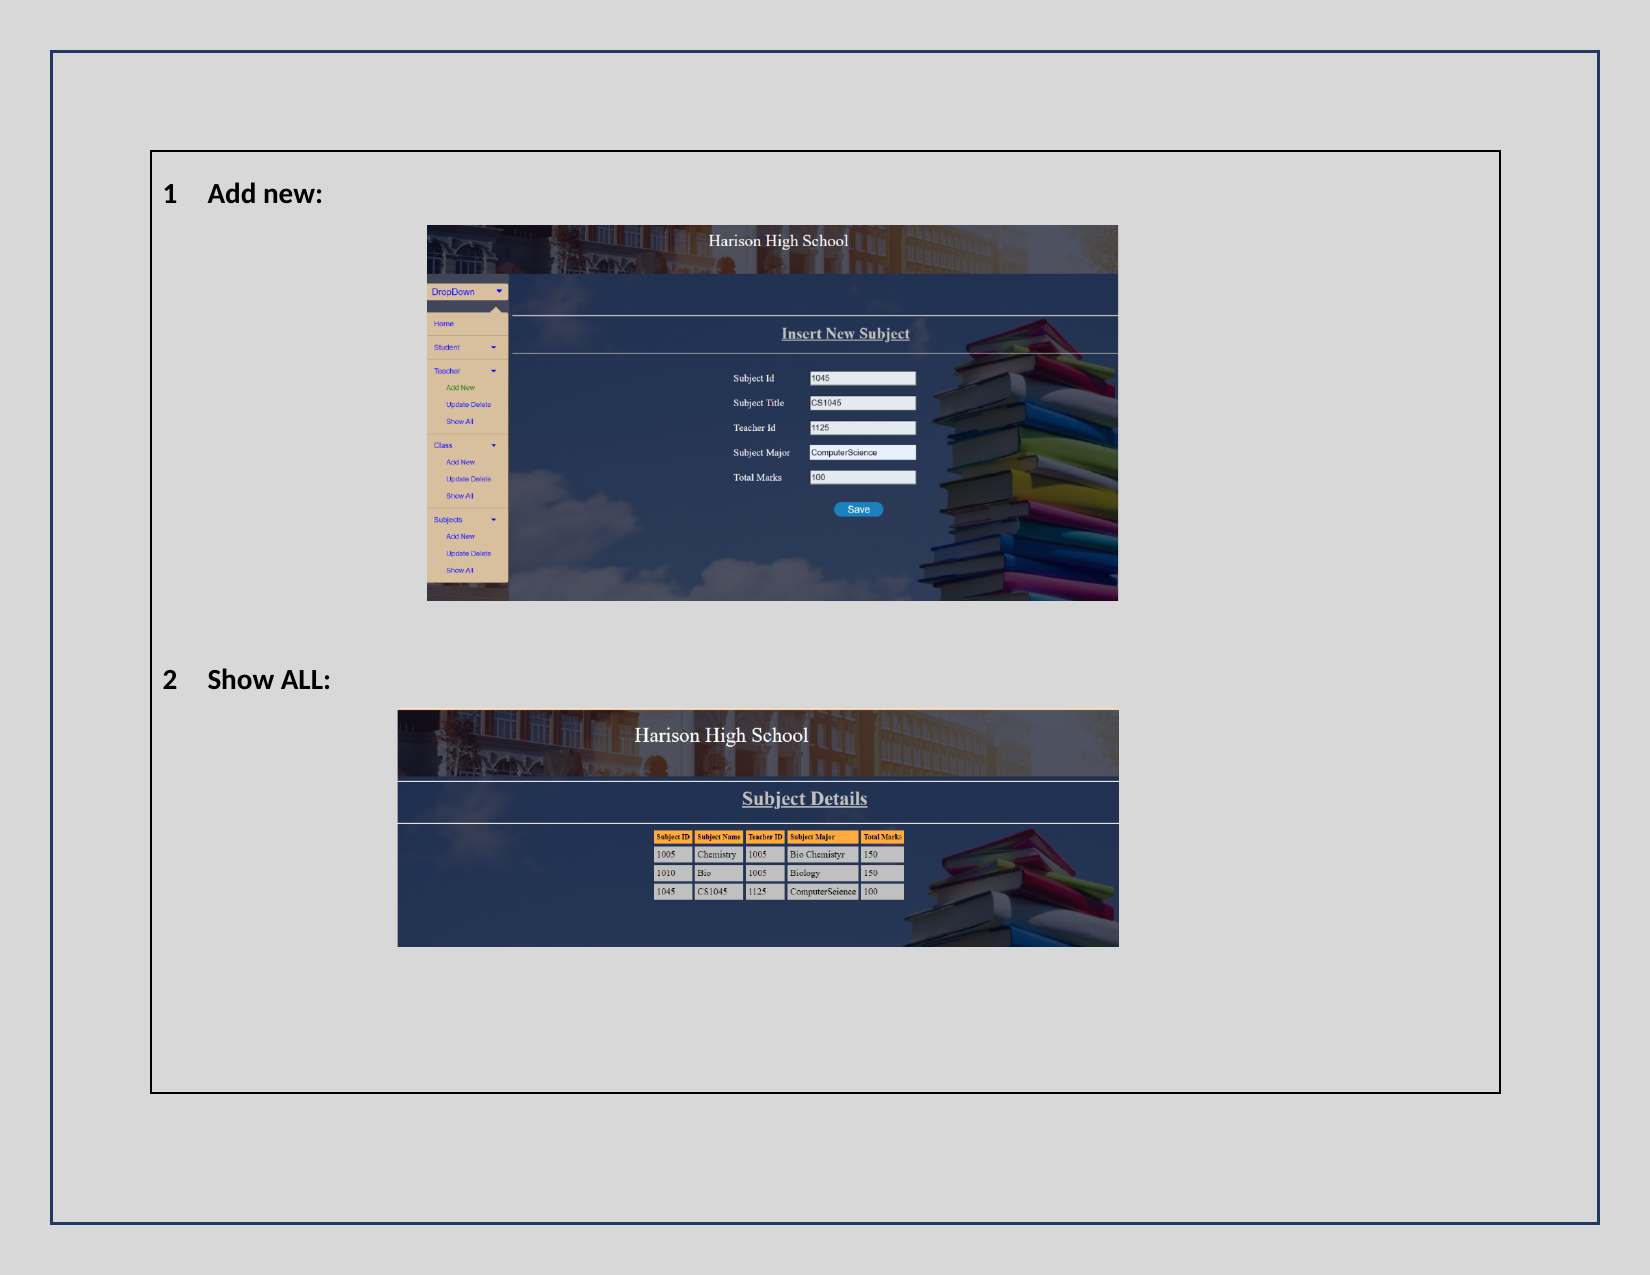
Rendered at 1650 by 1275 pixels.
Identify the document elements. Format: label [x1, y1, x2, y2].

picture [427, 225, 1119, 601]
picture [397, 708, 1119, 947]
table_header [152, 152, 1499, 1092]
